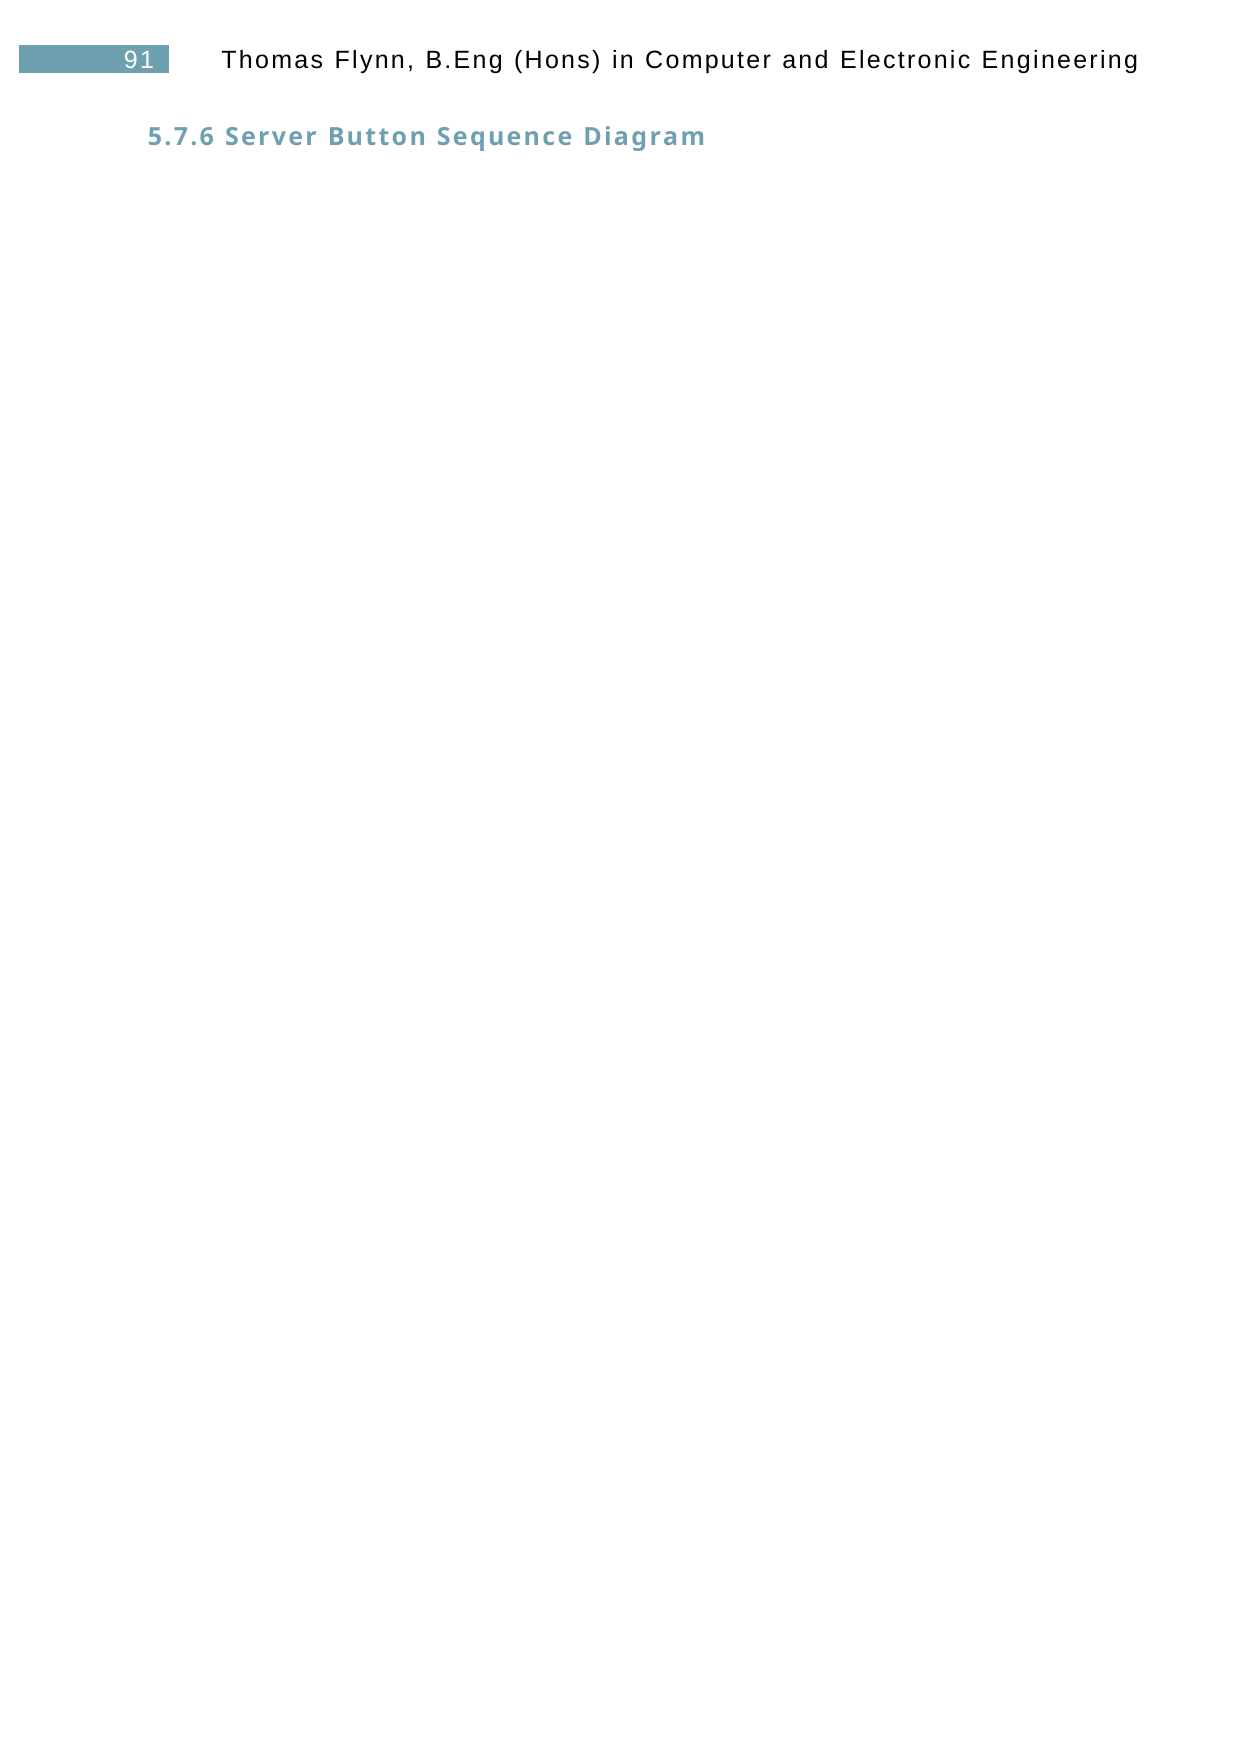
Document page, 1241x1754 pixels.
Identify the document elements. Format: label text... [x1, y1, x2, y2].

subtitle 5.7.6 Server Button Sequence Diagram [148, 118, 1122, 152]
